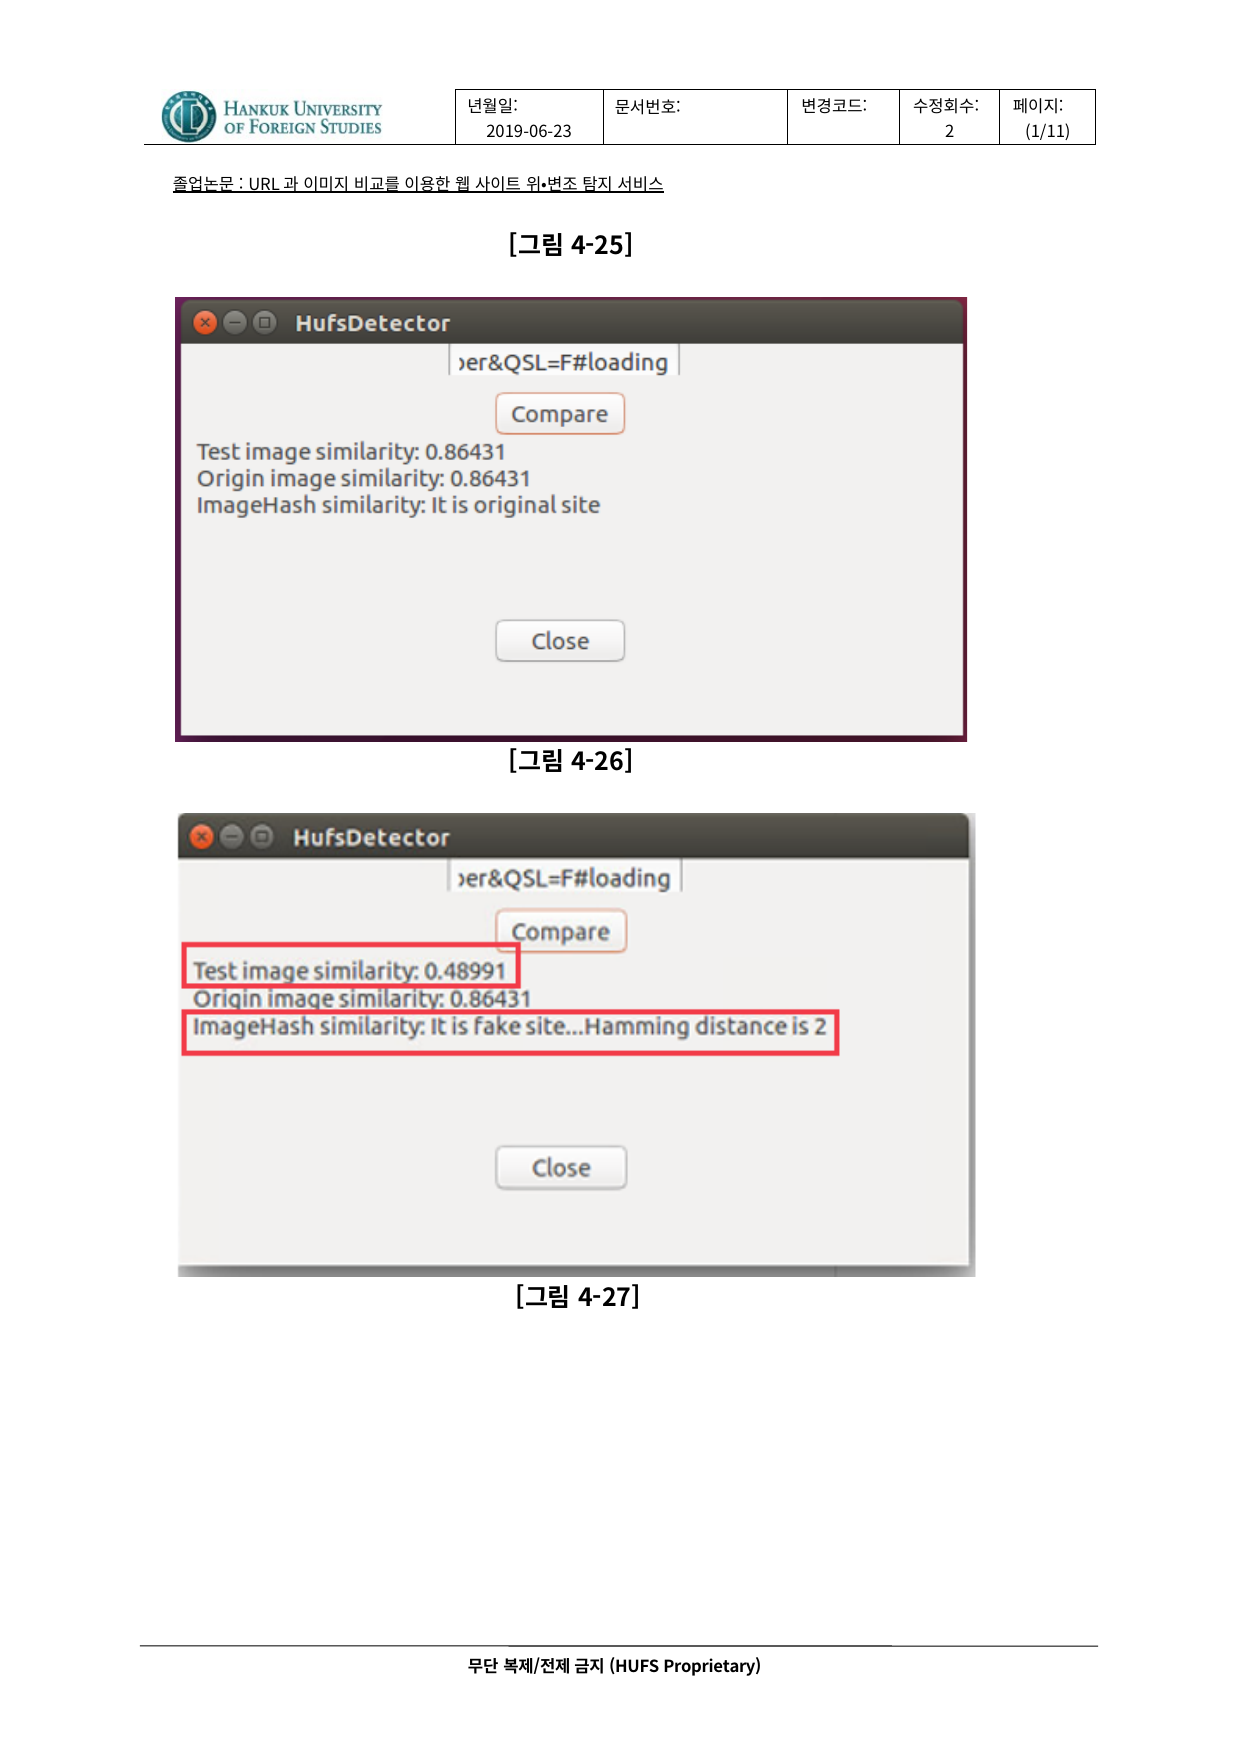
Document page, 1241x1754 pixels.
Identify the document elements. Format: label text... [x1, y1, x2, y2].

text [그림 4-26] [175, 742, 792, 778]
picture [175, 813, 981, 1277]
picture [161, 89, 383, 143]
text [그림 4-27] [133, 1277, 792, 1313]
text [그림 4-25] [175, 225, 792, 261]
picture [175, 297, 968, 742]
